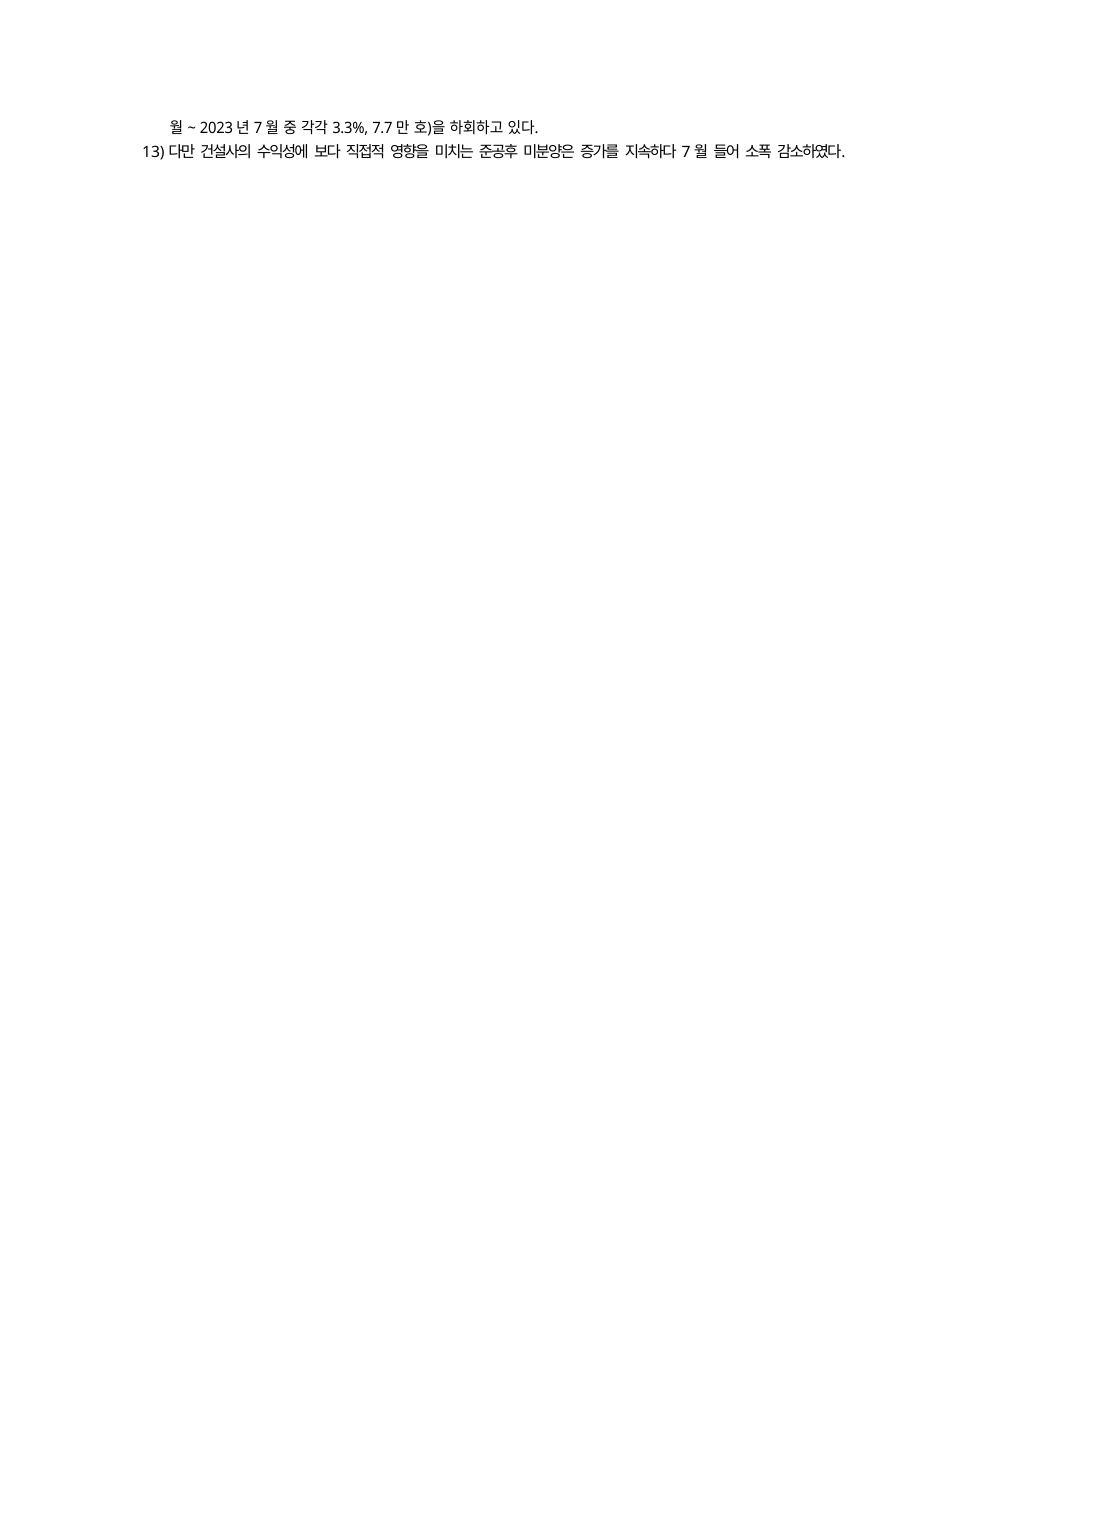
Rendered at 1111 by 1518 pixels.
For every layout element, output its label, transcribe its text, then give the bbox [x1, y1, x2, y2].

list 다만 건설사의 수익성에 보다 직접적 영향을 미치는 준공후 미분양은 증가를 지속하다 7월 들어 소폭 감소하였다. [142, 139, 1110, 162]
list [142, 117, 968, 137]
